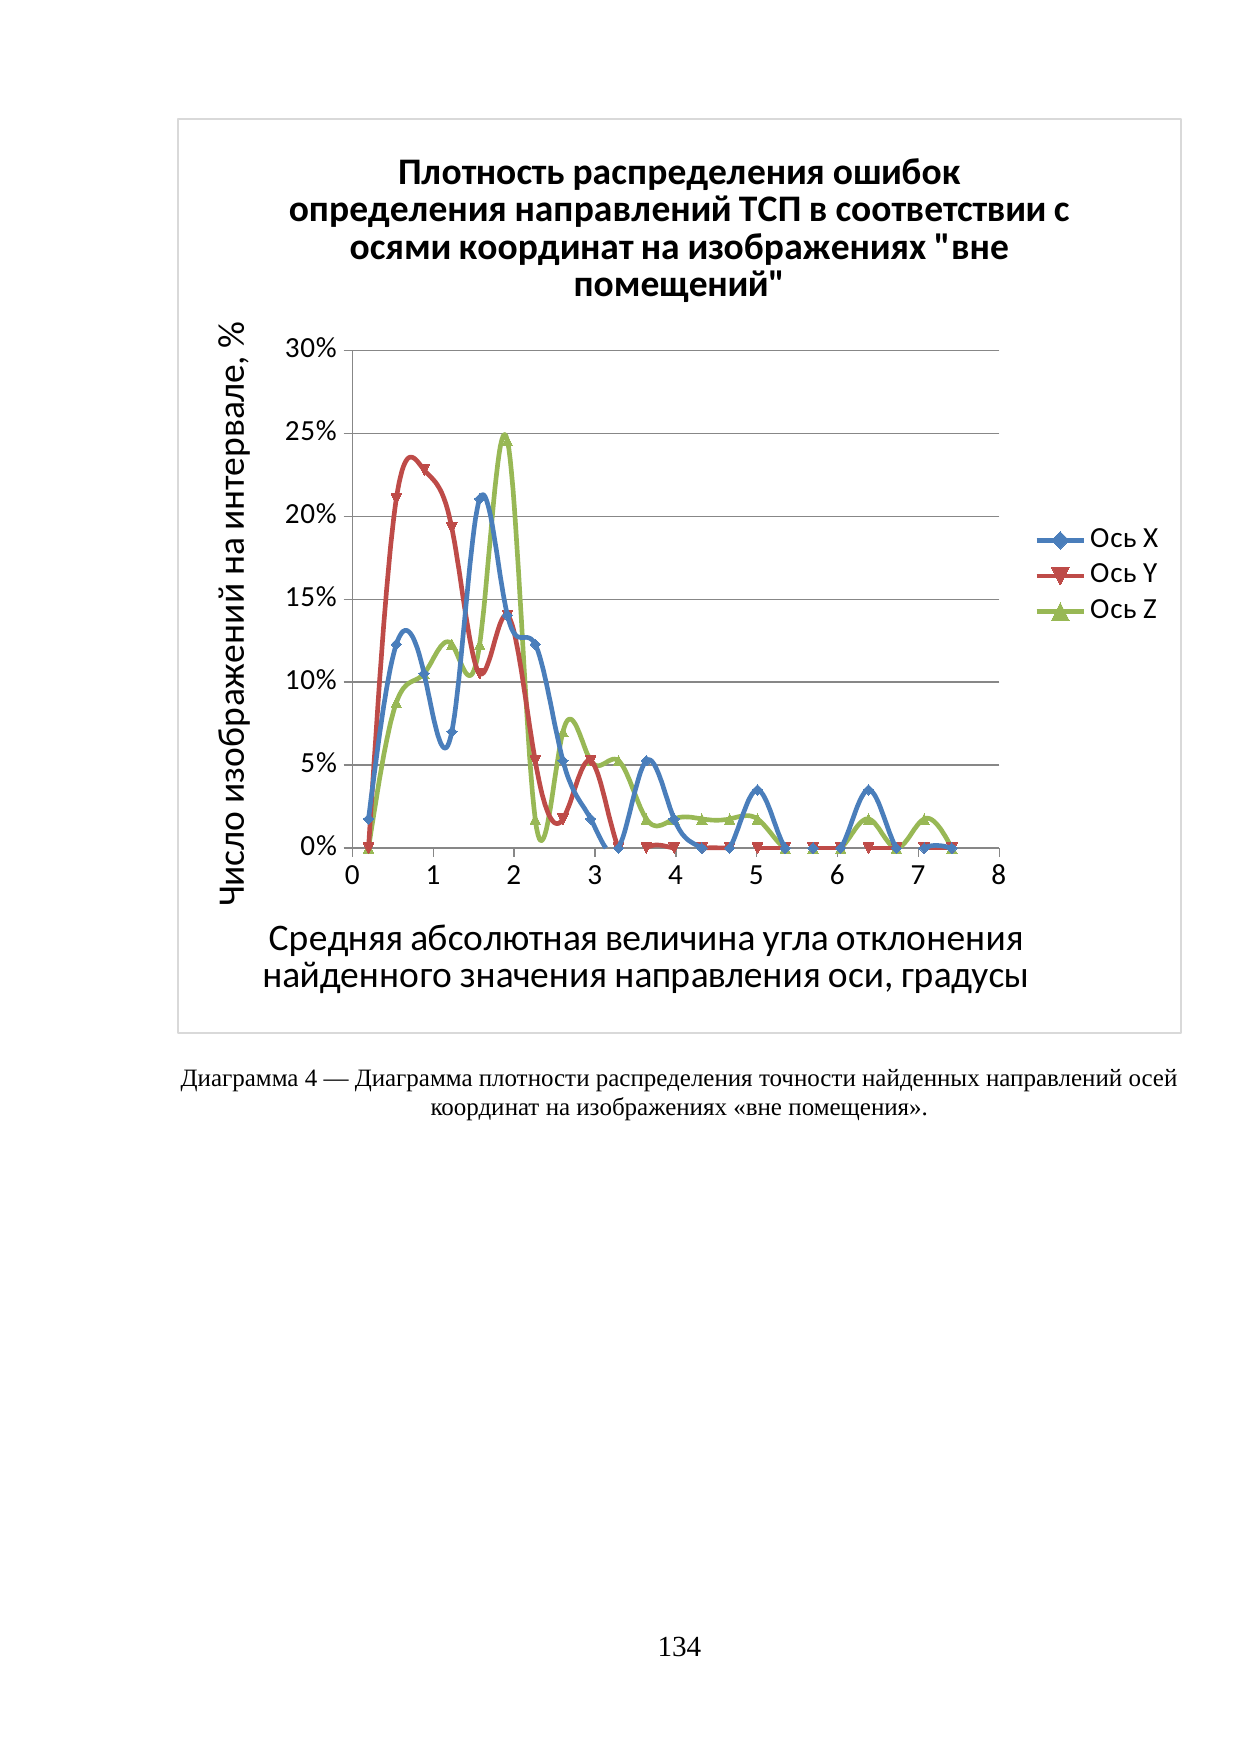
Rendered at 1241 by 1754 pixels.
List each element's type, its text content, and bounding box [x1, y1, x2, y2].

text Диаграмма 4 — Диаграмма плотности распределения точности найденных направлений осей координат на изображениях «вне помещения». [177, 1063, 1181, 1121]
